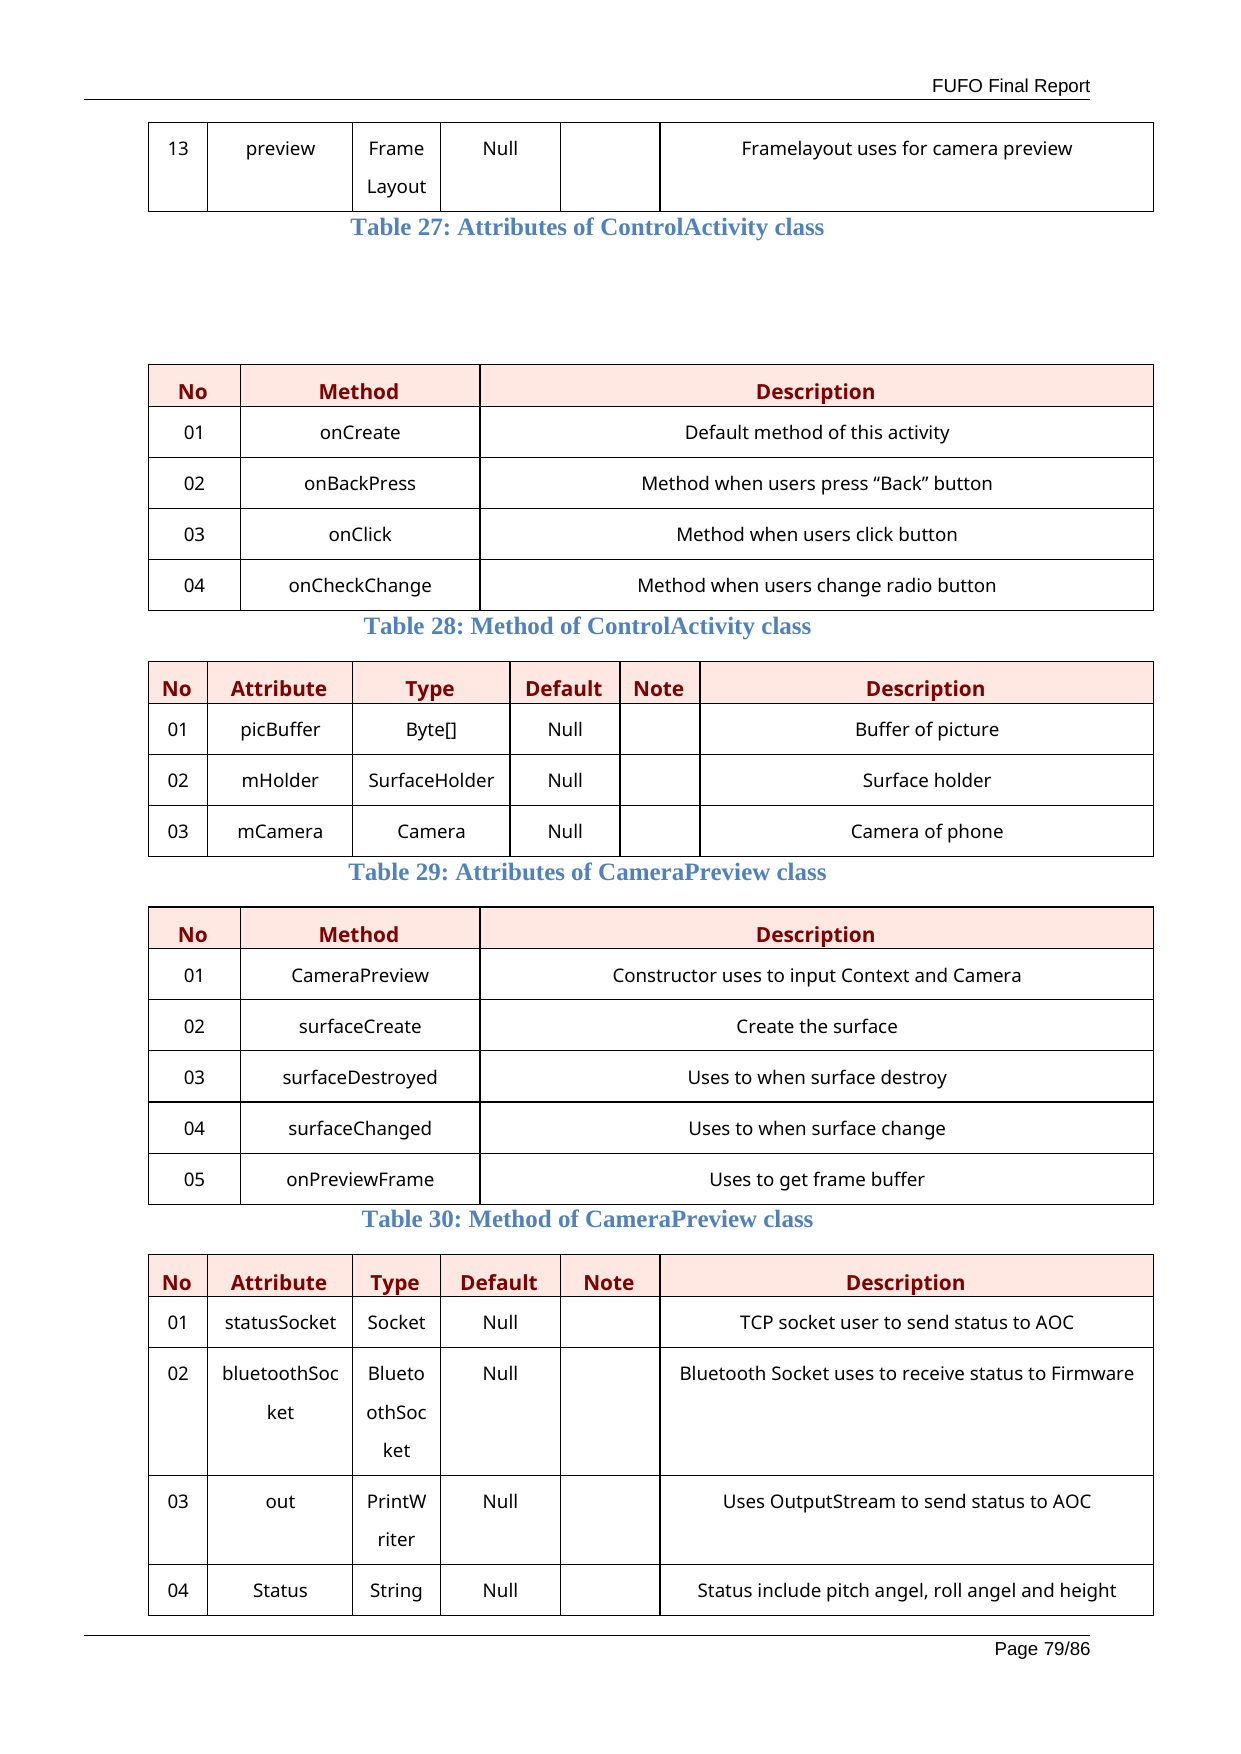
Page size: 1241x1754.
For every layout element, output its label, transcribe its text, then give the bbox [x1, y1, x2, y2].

table_cell [621, 806, 699, 856]
table_cell statusSocket [208, 1297, 352, 1347]
table_cell 03 [149, 509, 240, 559]
table_cell Camera of phone [701, 806, 1153, 856]
table_cell Create the surface [481, 1000, 1153, 1050]
table_cell 02 [149, 458, 240, 508]
table_header Description [661, 1255, 1153, 1296]
table_cell [621, 704, 699, 754]
table_cell Surface holder [701, 755, 1153, 805]
table_cell onBackPress [241, 458, 479, 508]
table_cell onCheckChange [241, 560, 479, 610]
table_cell Constructor uses to input Context and Camera [481, 949, 1153, 999]
table_cell Method when users click button [481, 509, 1153, 559]
table_cell bluetoothSocket [208, 1348, 352, 1475]
table_cell [561, 123, 659, 211]
table_cell Null [511, 704, 619, 754]
table_header No [149, 365, 240, 406]
table_header Default [441, 1255, 560, 1296]
table_cell 01 [149, 949, 240, 999]
table_cell Default method of this activity [481, 407, 1153, 457]
table_cell Uses to when surface change [481, 1103, 1153, 1152]
table_header Attribute [208, 662, 352, 703]
table_cell Null [511, 755, 619, 805]
table_header No [149, 1255, 207, 1296]
table_cell 04 [149, 1565, 207, 1615]
table_header Note [621, 662, 699, 703]
table_header Method [241, 365, 479, 406]
table_cell 04 [149, 560, 240, 610]
table_header Description [481, 365, 1153, 406]
table_header Description [481, 908, 1153, 948]
table_cell surfaceCreate [241, 1000, 479, 1050]
table_cell Null [441, 1476, 560, 1564]
table_cell Status include pitch angel, roll angel and height [661, 1565, 1153, 1615]
table_cell Status [208, 1565, 352, 1615]
table_cell Socket [353, 1297, 440, 1347]
table_cell 03 [149, 806, 207, 856]
table_cell mCamera [208, 806, 352, 856]
table_cell [621, 755, 699, 805]
table_cell onCreate [241, 407, 479, 457]
table_cell Null [511, 806, 619, 856]
table_cell 03 [149, 1476, 207, 1564]
table_cell Uses OutputStream to send status to AOC [661, 1476, 1153, 1564]
table_cell surfaceChanged [241, 1103, 479, 1152]
table_cell 13 [149, 123, 207, 211]
table_cell 02 [149, 1000, 240, 1050]
table_cell preview [208, 123, 352, 211]
table_cell 01 [149, 407, 240, 457]
table_cell Framelayout uses for camera preview [661, 123, 1153, 211]
table_cell BluetoothSocket [353, 1348, 440, 1475]
table_cell 04 [149, 1103, 240, 1152]
table_cell [561, 1348, 659, 1475]
table_cell [561, 1297, 659, 1347]
table_header No [149, 908, 240, 948]
table_header Type [353, 1255, 440, 1296]
table_cell String [353, 1565, 440, 1615]
table_cell 03 [149, 1051, 240, 1101]
table_cell 02 [149, 1348, 207, 1475]
table_cell surfaceDestroyed [241, 1051, 479, 1101]
table_header No [149, 662, 207, 703]
table_cell SurfaceHolder [353, 755, 509, 805]
table_cell Null [441, 123, 560, 211]
table_cell Null [441, 1348, 560, 1475]
table_cell Bluetooth Socket uses to receive status to Firmware [661, 1348, 1153, 1475]
table_cell Uses to get frame buffer [481, 1154, 1153, 1203]
table_cell 05 [149, 1154, 240, 1203]
table_header Description [701, 662, 1153, 703]
table_cell Buffer of picture [701, 704, 1153, 754]
table_cell CameraPreview [241, 949, 479, 999]
table_cell 02 [149, 755, 207, 805]
table_cell onClick [241, 509, 479, 559]
table_header Attribute [208, 1255, 352, 1296]
table_cell Null [441, 1297, 560, 1347]
table_cell PrintWriter [353, 1476, 440, 1564]
table_cell picBuffer [208, 704, 352, 754]
table_cell Method when users change radio button [481, 560, 1153, 610]
table_cell [561, 1476, 659, 1564]
table_cell Method when users press “Back” button [481, 458, 1153, 508]
table_cell Camera [353, 806, 509, 856]
table_cell TCP socket user to send status to AOC [661, 1297, 1153, 1347]
table_cell onPreviewFrame [241, 1154, 479, 1203]
table_header Note [561, 1255, 659, 1296]
table_cell Byte[] [353, 704, 509, 754]
table_cell FrameLayout [353, 123, 440, 211]
table_cell [561, 1565, 659, 1615]
table_cell out [208, 1476, 352, 1564]
table_header Default [511, 662, 619, 703]
table_cell 01 [149, 704, 207, 754]
table_cell mHolder [208, 755, 352, 805]
table_header Type [353, 662, 509, 703]
table_cell Uses to when surface destroy [481, 1051, 1153, 1101]
table_cell Null [441, 1565, 560, 1615]
table_header Method [241, 908, 479, 948]
table_cell 01 [149, 1297, 207, 1347]
